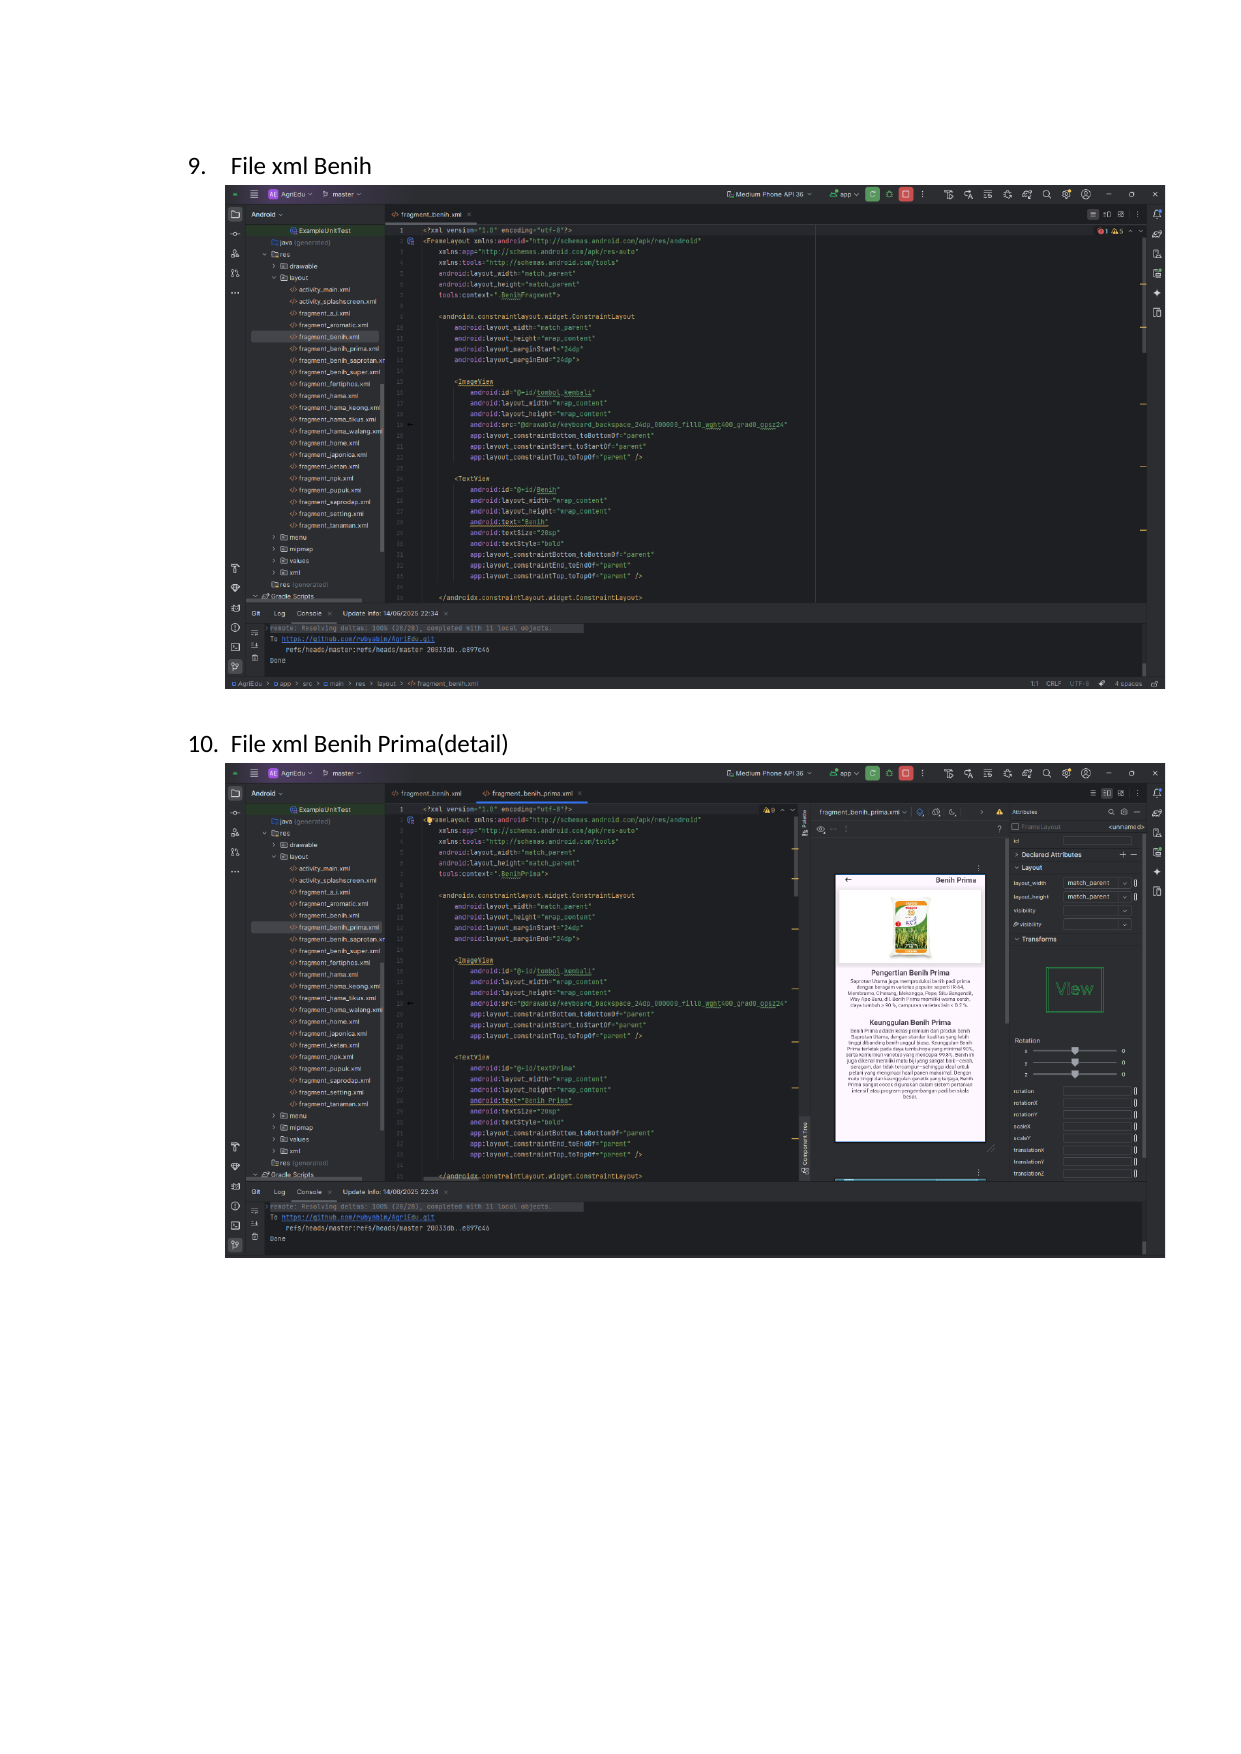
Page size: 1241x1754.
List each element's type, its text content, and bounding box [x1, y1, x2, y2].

list File xml Benih [187, 150, 1090, 181]
picture [225, 763, 1166, 1258]
picture [225, 185, 1166, 689]
list File xml Benih Prima(detail) [187, 728, 1090, 759]
